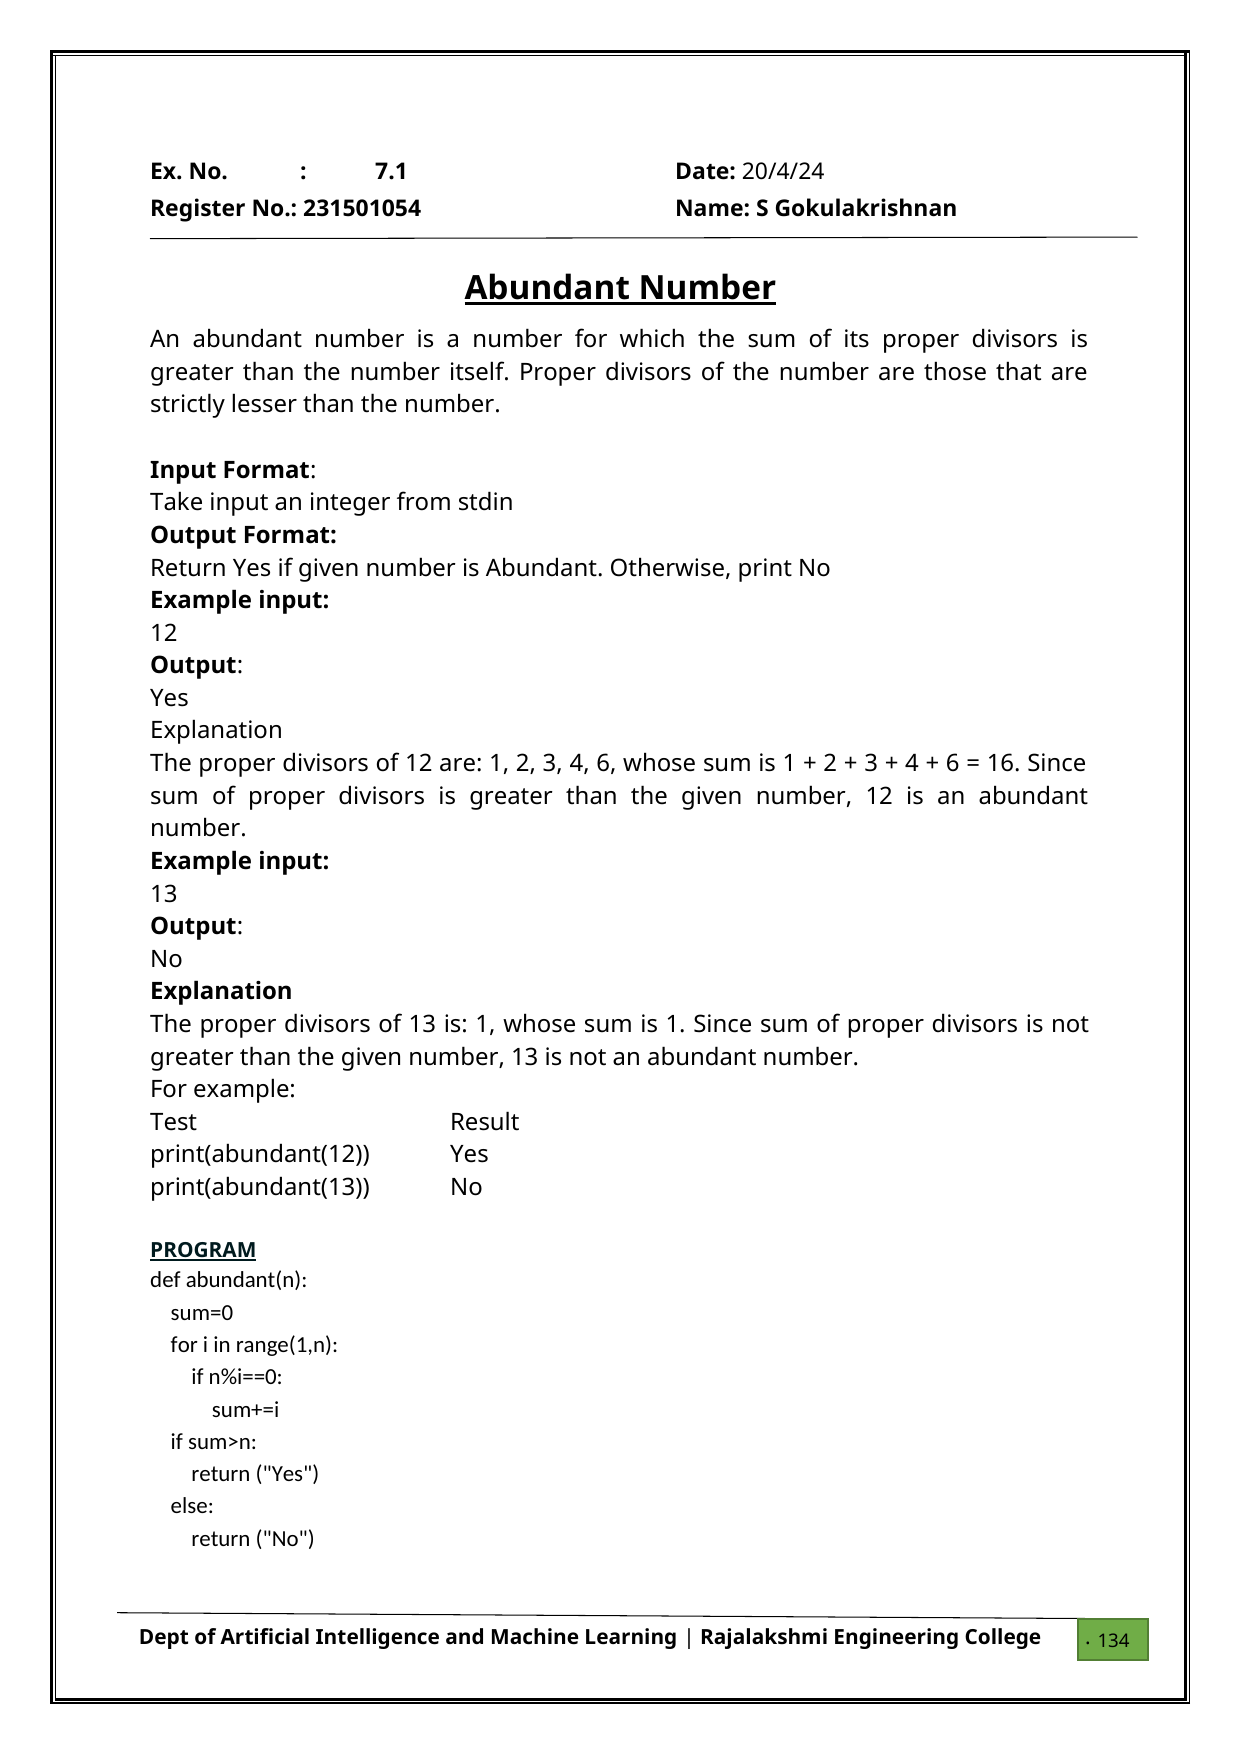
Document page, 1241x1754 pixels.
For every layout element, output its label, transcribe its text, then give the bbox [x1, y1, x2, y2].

text return ("Yes") [150, 1459, 1090, 1487]
text sum+=i [150, 1395, 1090, 1423]
text if sum>n: [150, 1427, 1090, 1455]
text return ("No") [150, 1524, 1090, 1552]
text print(abundant(12)) Yes [150, 1137, 1090, 1170]
text No [150, 942, 1090, 974]
text for i in range(1,n): [150, 1330, 1090, 1358]
text sum=0 [150, 1298, 1090, 1326]
text Explanation [150, 974, 1090, 1007]
text Example input: [150, 583, 1090, 616]
text For example: [150, 1072, 1090, 1104]
text The proper divisors of 12 are: 1, 2, 3, 4, 6, whose sum is 1 + 2 + 3 + 4 + 6 = 16. Since sum of proper divisors is greater than the given number, 12 is an abundant number. [150, 746, 1090, 844]
text Ex. No. : 7.1 Date: 20/4/24 [150, 155, 1090, 186]
text print(abundant(13)) No [150, 1170, 1090, 1202]
text Output Format: [150, 518, 1090, 550]
text if n%i==0: [150, 1362, 1090, 1390]
text Input Format: [150, 452, 1090, 485]
text Output: [150, 909, 1090, 942]
text The proper divisors of 13 is: 1, whose sum is 1. Since sum of proper divisors is not greater than the given number, 13 is not an abundant number. [150, 1007, 1090, 1072]
text 12 [150, 616, 1090, 648]
text Yes [150, 681, 1090, 713]
text Explanation [150, 713, 1090, 746]
text else: [150, 1492, 1090, 1519]
text Take input an integer from stdin [150, 485, 1090, 518]
text Abundant Number [150, 264, 1090, 309]
text Example input: [150, 844, 1090, 876]
text Output: [150, 648, 1090, 681]
text 13 [150, 876, 1090, 909]
text def abundant(n): [150, 1266, 1090, 1293]
text Test Result [150, 1104, 1090, 1137]
text PROGRAM [150, 1235, 1090, 1263]
text Register No.: 231501054 Name: S Gokulakrishnan [150, 191, 1090, 223]
text An abundant number is a number for which the sum of its proper divisors is greater than the number itself. Proper divisors of the number are those that are strictly lesser than the number. [150, 322, 1090, 420]
text Return Yes if given number is Abundant. Otherwise, print No [150, 550, 1090, 583]
